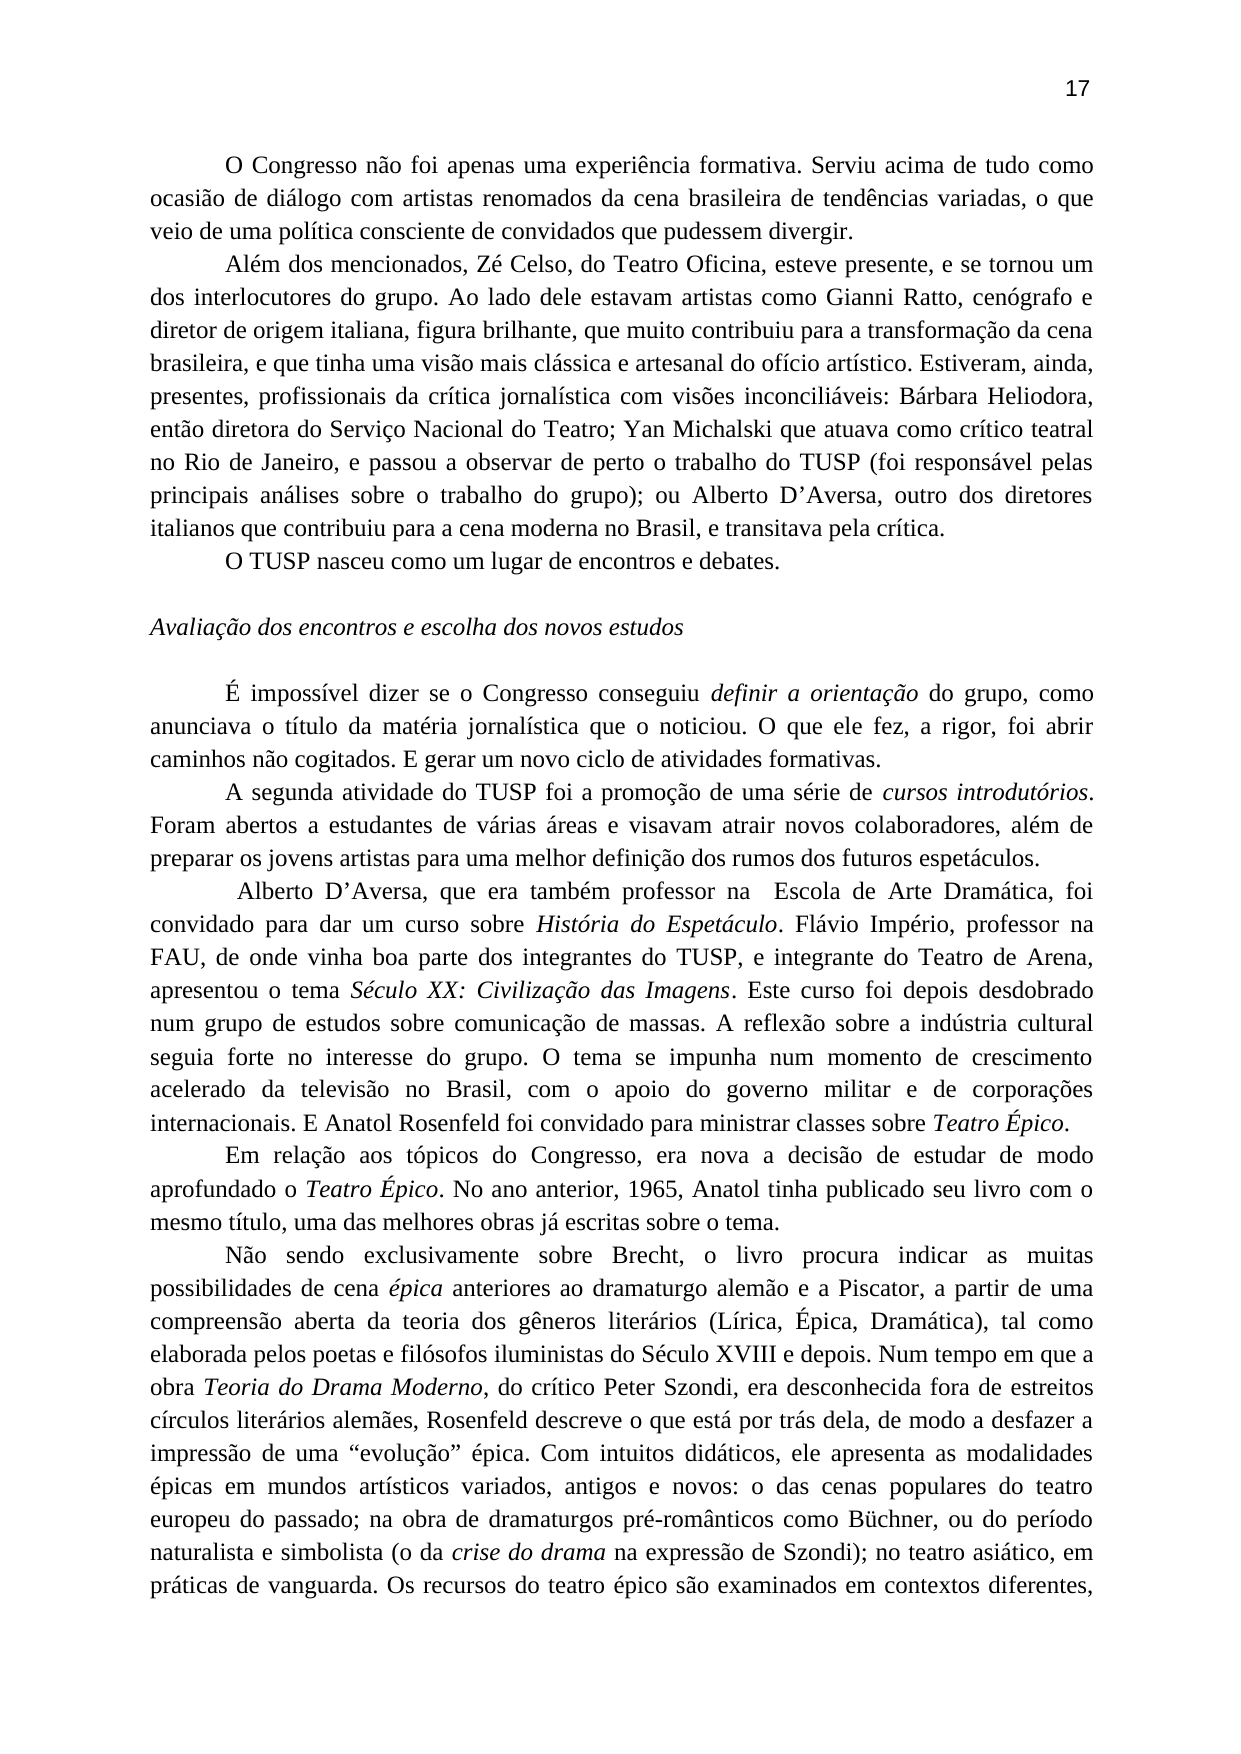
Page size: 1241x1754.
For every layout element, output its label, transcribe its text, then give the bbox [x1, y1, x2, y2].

text Avaliação dos encontros e escolha dos novos estudos [150, 612, 1094, 641]
text O TUSP nasceu como um lugar de encontros e debates. [150, 546, 1094, 575]
text É impossível dizer se o Congresso conseguiu definir a orientação do grupo, como anunciava o título da matéria jornalística que o noticiou. O que ele fez, a rigor, foi abrir caminhos não cogitados. E gerar um novo ciclo de atividades formativas. [150, 678, 1094, 773]
text Além dos mencionados, Zé Celso, do Teatro Oficina, esteve presente, e se tornou um dos interlocutores do grupo. Ao lado dele estavam artistas como Gianni Ratto, cenógrafo e diretor de origem italiana, figura brilhante, que muito contribuiu para a transformação da cena brasileira, e que tinha uma visão mais clássica e artesanal do ofício artístico. Estiveram, ainda, presentes, profissionais da crítica jornalística com visões inconciliáveis: Bárbara Heliodora, então diretora do Serviço Nacional do Teatro; Yan Michalski que atuava como crítico teatral no Rio de Janeiro, e passou a observar de perto o trabalho do TUSP (foi responsável pelas principais análises sobre o trabalho do grupo); ou Alberto D’Aversa, outro dos diretores italianos que contribuiu para a cena moderna no Brasil, e transitava pela crítica. [150, 249, 1094, 542]
text A segunda atividade do TUSP foi a promoção de uma série de cursos introdutórios. Foram abertos a estudantes de várias áreas e visavam atrair novos colaboradores, além de preparar os jovens artistas para uma melhor definição dos rumos dos futuros espetáculos. [150, 777, 1094, 872]
text Em relação aos tópicos do Congresso, era nova a decisão de estudar de modo aprofundado o Teatro Épico. No ano anterior, 1965, Anatol tinha publicado seu livro com o mesmo título, uma das melhores obras já escritas sobre o tema. [150, 1141, 1094, 1235]
text Alberto D’Aversa, que era também professor na Escola de Arte Dramática, foi convidado para dar um curso sobre História do Espetáculo. Flávio Império, professor na FAU, de onde vinha boa parte dos integrantes do TUSP, e integrante do Teatro de Arena, apresentou o tema Século XX: Civilização das Imagens. Este curso foi depois desdobrado num grupo de estudos sobre comunicação de massas. A reflexão sobre a indústria cultural seguia forte no interesse do grupo. O tema se impunha num momento de crescimento acelerado da televisão no Brasil, com o apoio do governo militar e de corporações internacionais. E Anatol Rosenfeld foi convidado para ministrar classes sobre Teatro Épico. [150, 876, 1094, 1136]
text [150, 1240, 1094, 1599]
text O Congresso não foi apenas uma experiência formativa. Serviu acima de tudo como ocasião de diálogo com artistas renomados da cena brasileira de tendências variadas, o que veio de uma política consciente de convidados que pudessem divergir. [150, 150, 1094, 245]
